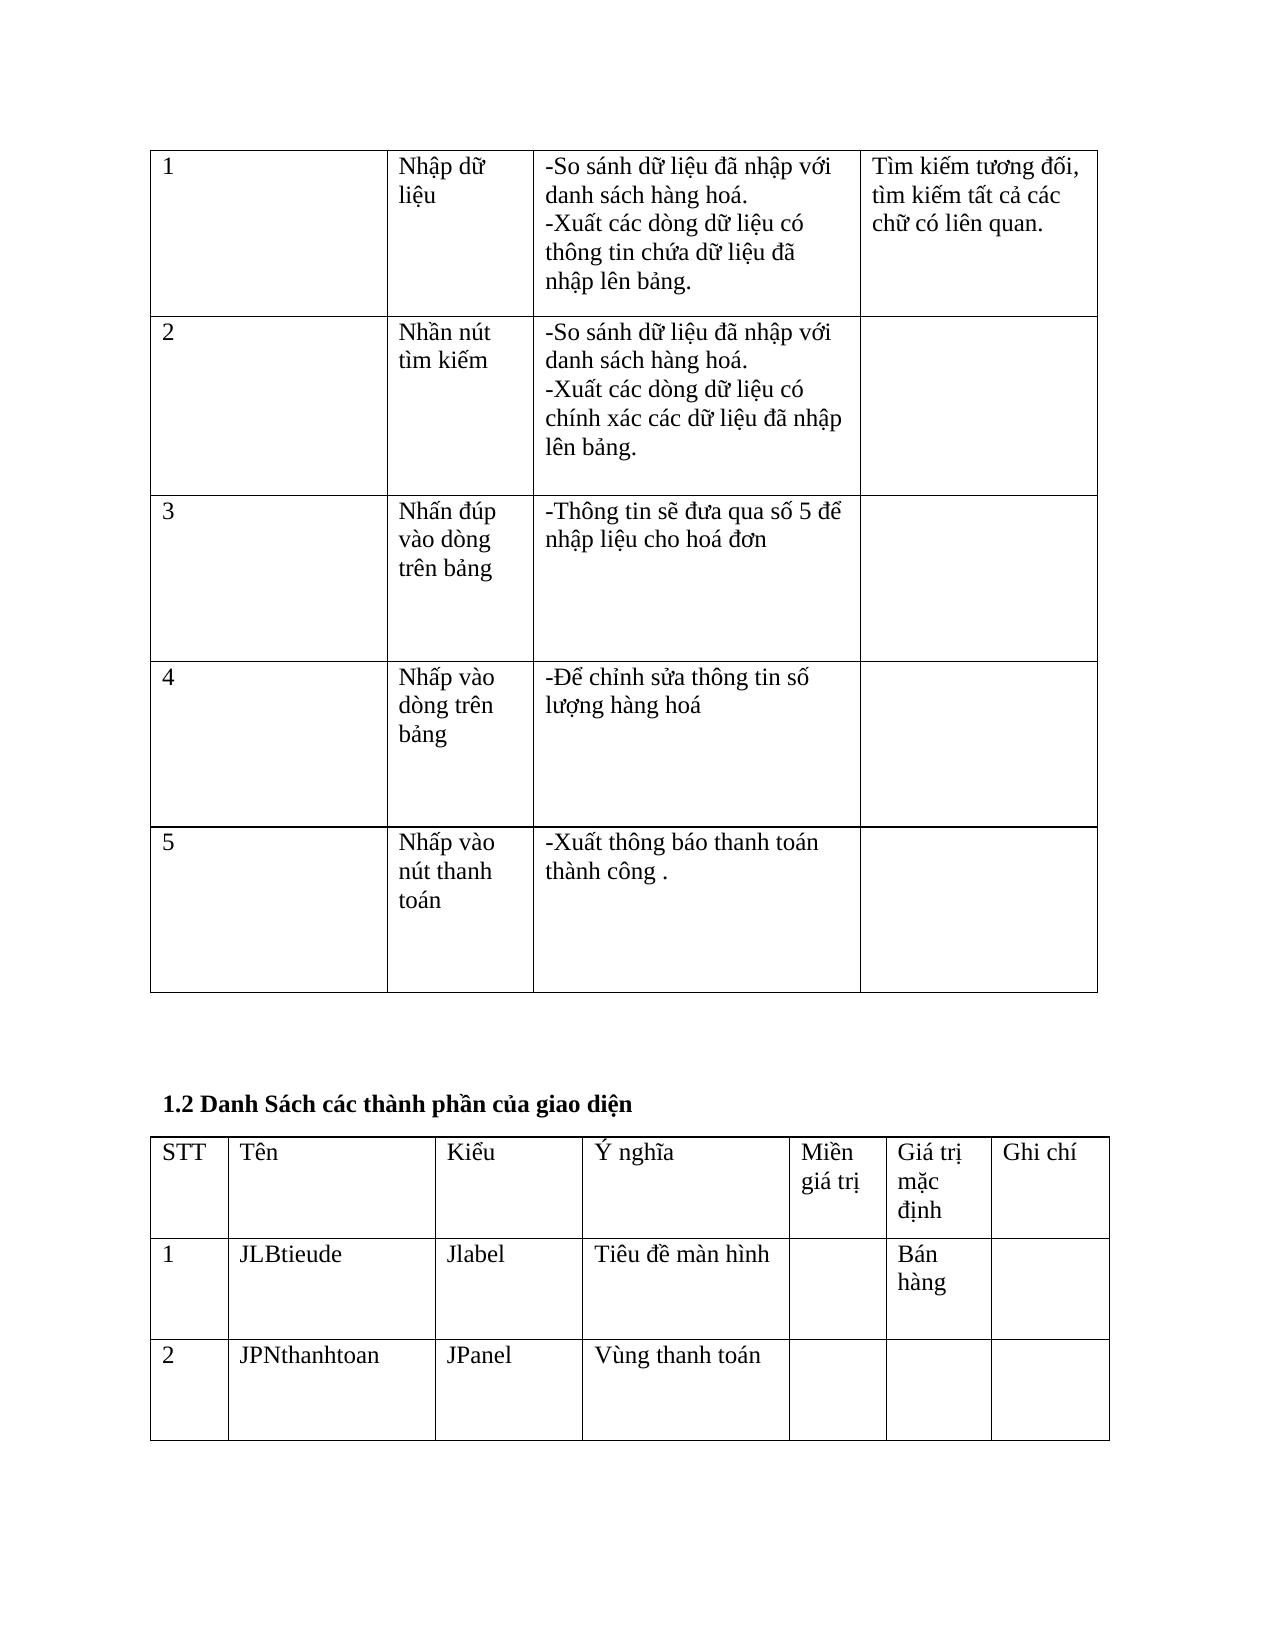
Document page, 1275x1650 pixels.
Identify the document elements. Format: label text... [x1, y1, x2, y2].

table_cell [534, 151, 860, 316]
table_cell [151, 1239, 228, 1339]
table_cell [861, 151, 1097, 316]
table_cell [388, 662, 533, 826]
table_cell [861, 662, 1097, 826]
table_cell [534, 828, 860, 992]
text 1.2 Danh Sách các thành phần của giao diện [150, 1089, 1247, 1117]
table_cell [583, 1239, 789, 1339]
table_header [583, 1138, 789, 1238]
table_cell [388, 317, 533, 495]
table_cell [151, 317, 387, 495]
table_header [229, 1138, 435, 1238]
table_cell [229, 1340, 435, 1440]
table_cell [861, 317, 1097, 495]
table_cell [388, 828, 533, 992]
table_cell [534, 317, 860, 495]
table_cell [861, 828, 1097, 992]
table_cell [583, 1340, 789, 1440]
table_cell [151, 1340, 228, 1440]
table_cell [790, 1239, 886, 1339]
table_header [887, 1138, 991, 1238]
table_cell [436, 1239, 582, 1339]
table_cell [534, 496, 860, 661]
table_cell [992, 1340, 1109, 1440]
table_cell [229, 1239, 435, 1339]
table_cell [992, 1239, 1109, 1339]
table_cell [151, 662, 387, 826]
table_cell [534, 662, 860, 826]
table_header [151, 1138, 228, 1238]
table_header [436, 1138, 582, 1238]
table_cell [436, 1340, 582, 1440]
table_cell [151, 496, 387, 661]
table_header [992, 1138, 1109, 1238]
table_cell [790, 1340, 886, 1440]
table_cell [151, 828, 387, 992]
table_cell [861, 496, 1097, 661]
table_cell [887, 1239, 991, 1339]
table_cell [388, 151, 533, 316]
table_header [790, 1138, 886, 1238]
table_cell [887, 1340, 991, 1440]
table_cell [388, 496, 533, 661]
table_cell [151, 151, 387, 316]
